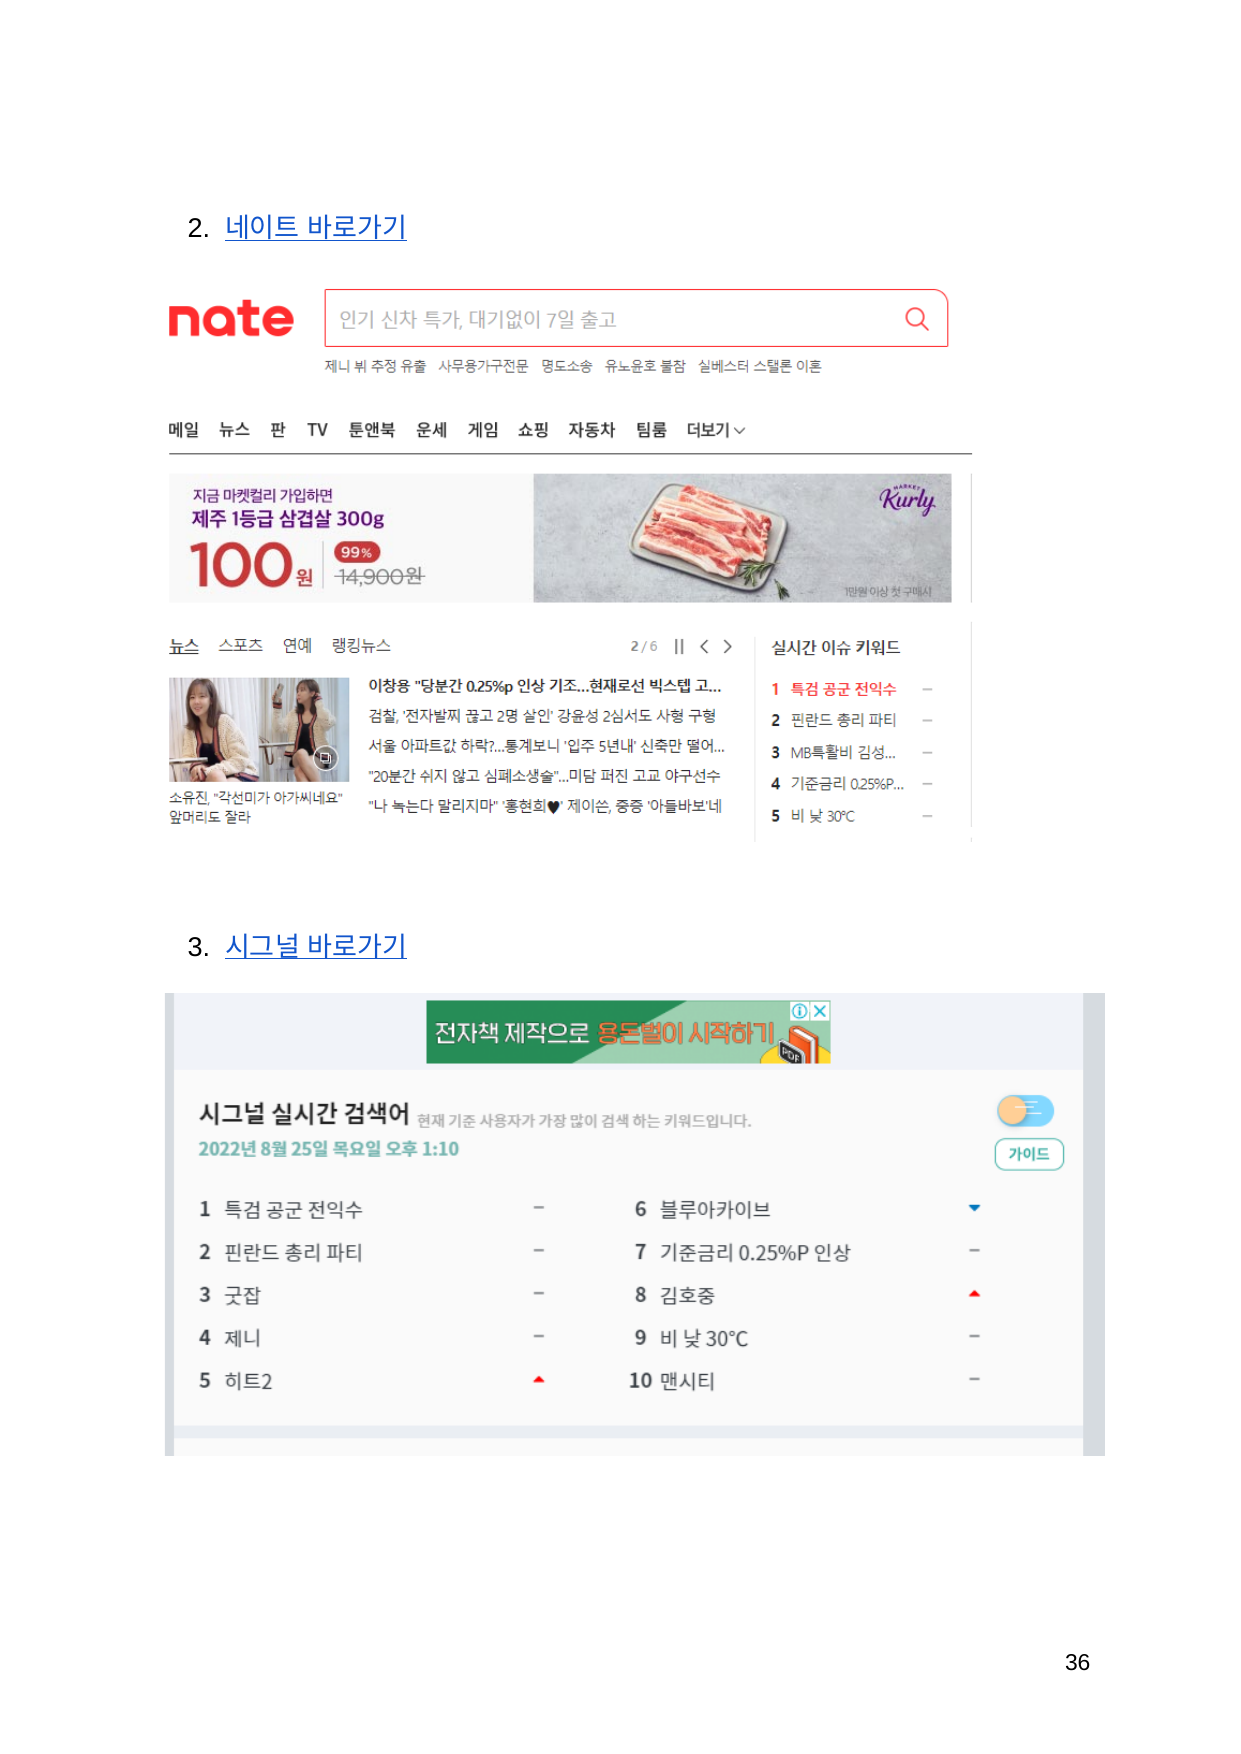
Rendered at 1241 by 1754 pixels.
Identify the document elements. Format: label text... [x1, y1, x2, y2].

picture [150, 275, 973, 842]
picture [164, 993, 1105, 1456]
list 네이트 바로가기 [187, 212, 1090, 244]
list 시그널 바로가기 [187, 931, 1090, 962]
